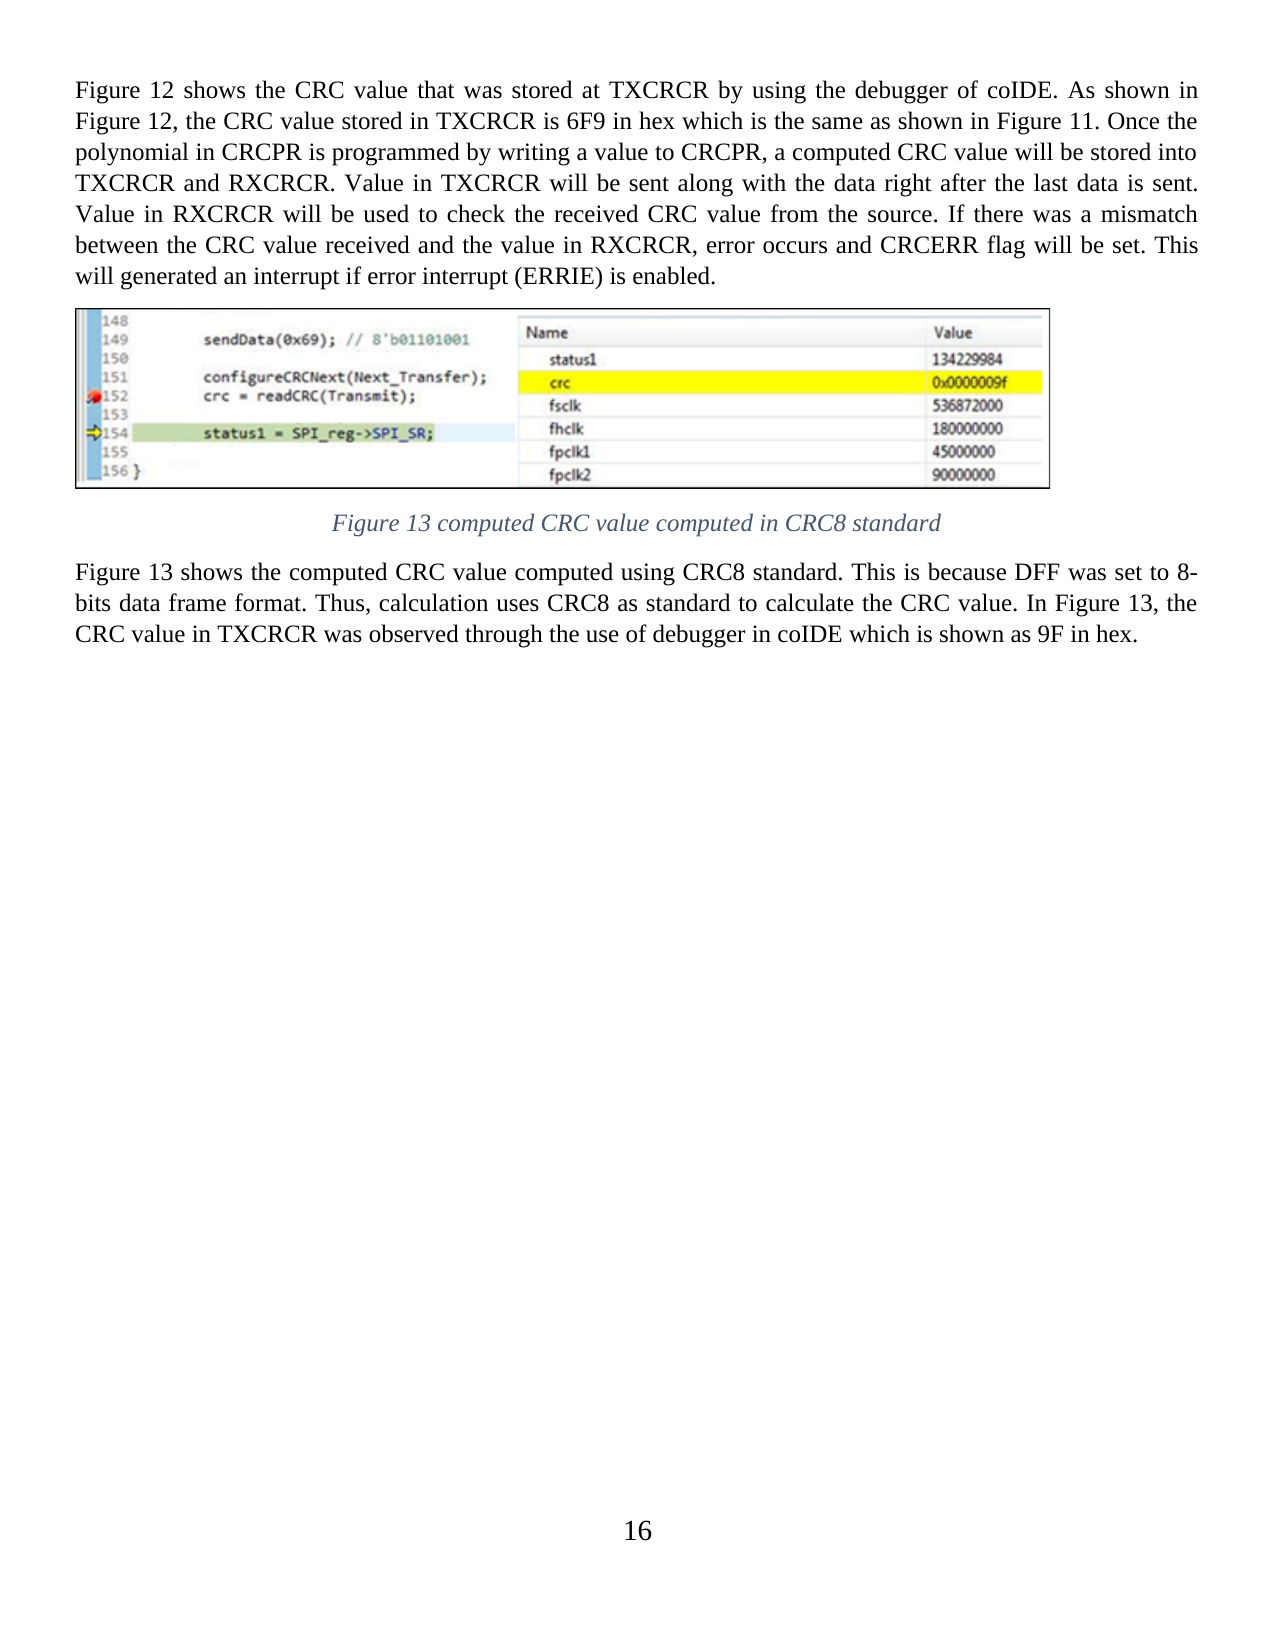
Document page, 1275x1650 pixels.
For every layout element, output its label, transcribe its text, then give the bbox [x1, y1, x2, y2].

text Figure 12 shows the CRC value that was stored at TXCRCR by using the debugger of coIDE. As shown in Figure 12, the CRC value stored in TXCRCR is 6F9 in hex which is the same as shown in Figure 11. Once the polynomial in CRCPR is programmed by writing a value to CRCPR, a computed CRC value will be stored into TXCRCR and RXCRCR. Value in TXCRCR will be sent along with the data right after the last data is sent. Value in RXCRCR will be used to check the received CRC value from the source. If there was a mismatch between the CRC value received and the value in RXCRCR, error occurs and CRCERR flag will be set. This will generated an interrupt if error interrupt (ERRIE) is enabled. [75, 75, 1200, 290]
text Figure 13 computed CRC value computed in CRC8 standard [75, 508, 1200, 537]
text Figure 13 shows the computed CRC value computed using CRC8 standard. This is because DFF was set to 8-bits data frame format. Thus, calculation uses CRC8 as standard to calculate the CRC value. In Figure 13, the CRC value in TXCRCR was observed through the use of debugger in coIDE which is shown as 9F in hex. [75, 557, 1200, 648]
picture [75, 308, 1050, 489]
